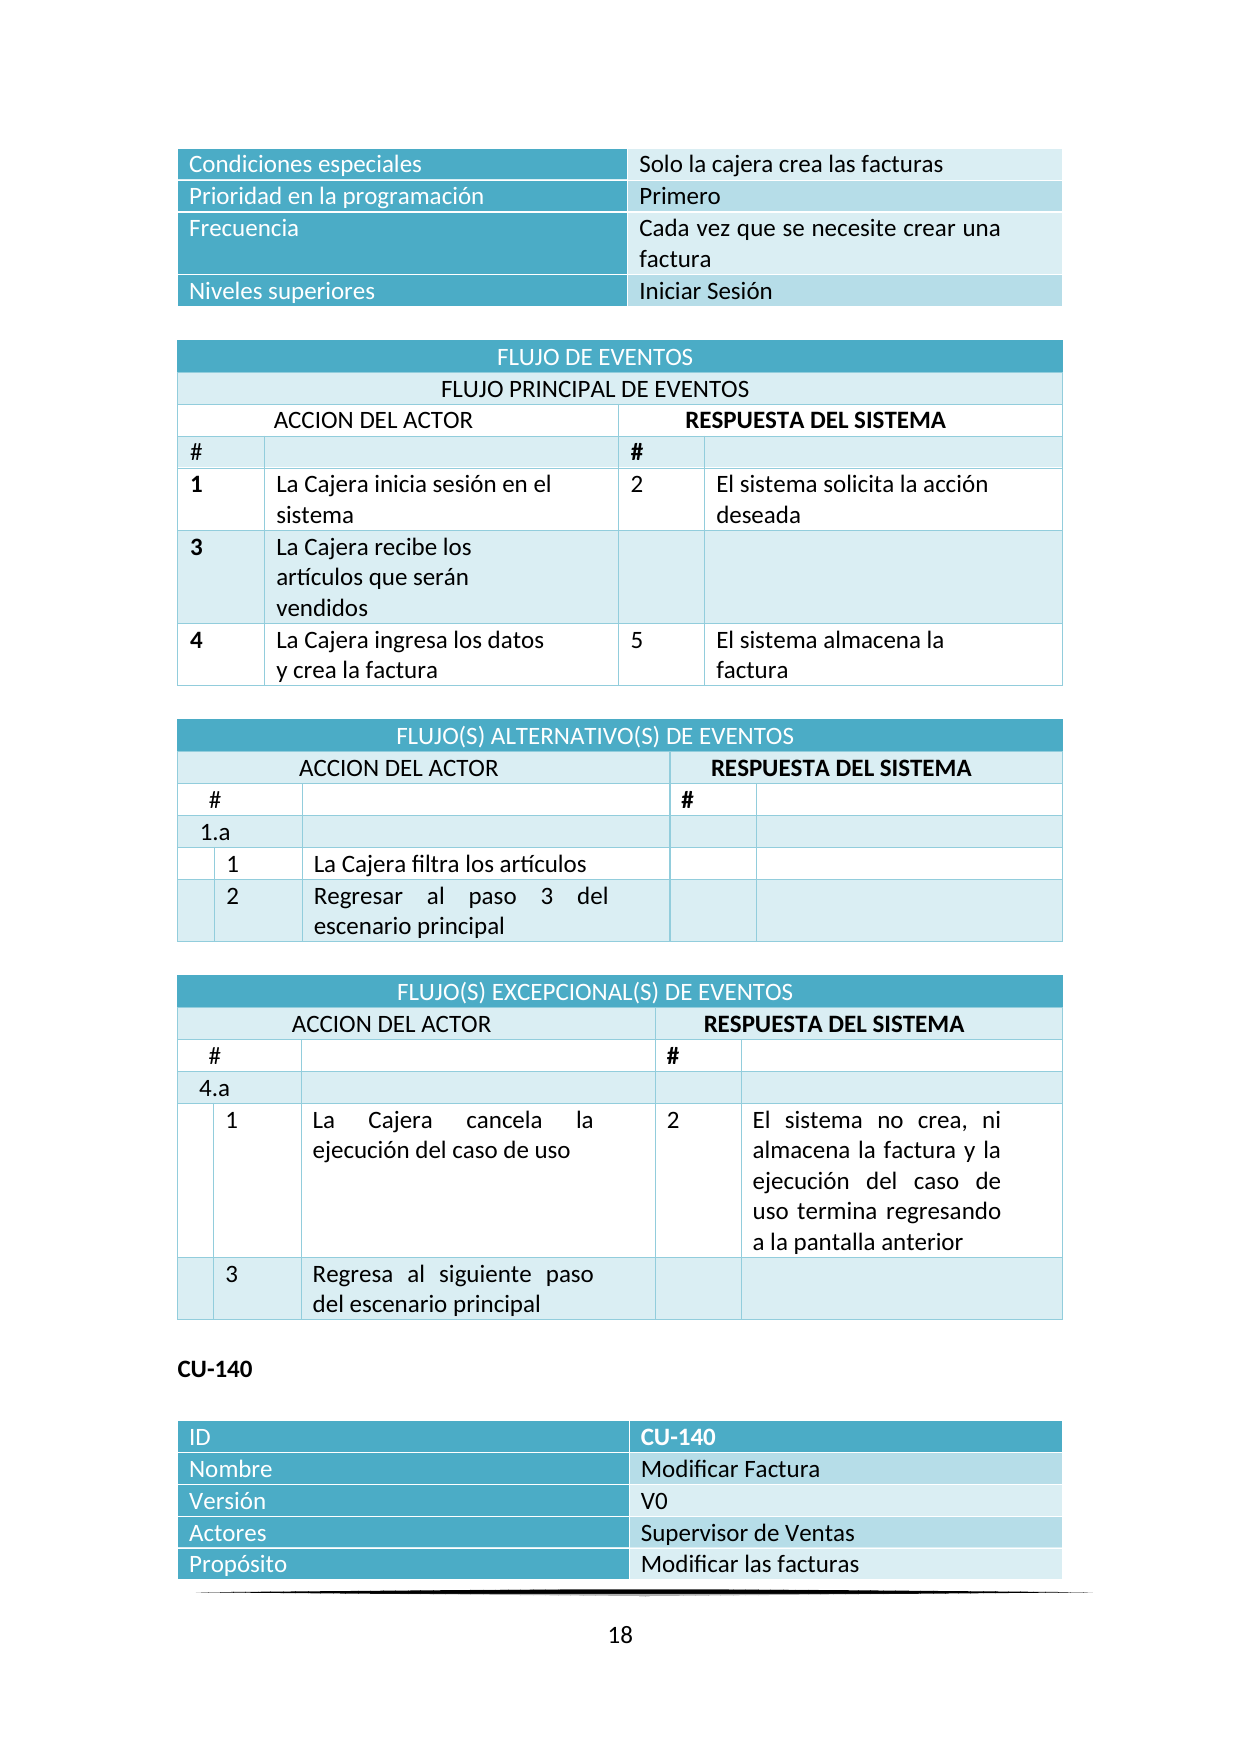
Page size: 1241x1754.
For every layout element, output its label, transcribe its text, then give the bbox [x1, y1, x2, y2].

table_cell Propósito [178, 1549, 629, 1579]
table_cell [742, 1072, 1062, 1103]
table_cell # [656, 1040, 741, 1071]
table_cell 3 [178, 531, 264, 623]
table_cell Solo la cajera crea las facturas [628, 149, 1062, 179]
table_cell # [178, 437, 264, 467]
table_cell Prioridad en la programación [178, 181, 627, 211]
table_cell RESPUESTA DEL SISTEMA [671, 752, 1062, 783]
table_cell [619, 531, 704, 623]
table_cell [656, 1072, 741, 1103]
table_cell [671, 848, 756, 879]
table_cell [302, 1040, 655, 1071]
table_cell 4.a [178, 1072, 301, 1103]
table_cell [742, 1040, 1062, 1071]
table_cell El sistema no crea, ni almacena la factura y la ejecución del caso de uso termina regresando a la pantalla anterior [742, 1104, 1062, 1257]
table_cell Cada vez que se necesite crear una factura [628, 213, 1062, 274]
table_cell La Cajera cancela la ejecución del caso de uso [302, 1104, 655, 1257]
table_cell [671, 880, 756, 941]
table_cell 2 [619, 469, 704, 530]
table_cell ACCION DEL ACTOR [178, 752, 669, 783]
table_header FLUJO(S) EXCEPCIONAL(S) DE EVENTOS [178, 976, 1062, 1007]
table_cell Regresa al siguiente paso del escenario principal [302, 1258, 655, 1319]
table_header FLUJO DE EVENTOS [178, 341, 1062, 372]
table_cell Frecuencia [178, 213, 627, 274]
table_cell El sistema almacena la factura [705, 624, 1062, 685]
table_cell [302, 1072, 655, 1103]
table_header FLUJO(S) ALTERNATIVO(S) DE EVENTOS [178, 720, 1062, 751]
picture [195, 1588, 1093, 1597]
table_cell [705, 531, 1062, 623]
table_cell RESPUESTA DEL SISTEMA [656, 1008, 1062, 1039]
text CU-140 [177, 1353, 1013, 1384]
table_cell [303, 784, 669, 815]
table_cell Modificar Factura [630, 1453, 1062, 1484]
table_cell La Cajera ingresa los datos y crea la factura [265, 624, 618, 685]
table_cell ACCION DEL ACTOR [178, 1008, 655, 1039]
table_cell [671, 816, 756, 847]
table_cell [178, 880, 214, 941]
table_cell 3 [214, 1258, 301, 1319]
table_cell RESPUESTA DEL SISTEMA [619, 405, 1062, 436]
table_cell # [619, 437, 704, 467]
table_cell 2 [215, 880, 302, 941]
table_cell # [178, 1040, 301, 1071]
table_cell 2 [656, 1104, 741, 1257]
table_cell Primero [628, 181, 1062, 211]
table_cell Modificar las facturas [630, 1549, 1062, 1579]
table_cell Supervisor de Ventas [630, 1517, 1062, 1547]
table_cell [705, 437, 1062, 467]
table_header CU-140 [630, 1421, 1062, 1452]
table_cell La Cajera recibe los artículos que serán vendidos [265, 531, 618, 623]
table_cell [742, 1258, 1062, 1319]
table_cell V0 [630, 1485, 1062, 1516]
table_cell [303, 816, 669, 847]
table_cell Condiciones especiales [178, 149, 627, 179]
table_cell Actores [178, 1517, 629, 1547]
table_cell [757, 848, 1062, 879]
table_cell [757, 880, 1062, 941]
table_cell [265, 437, 618, 467]
table_header ID [178, 1421, 629, 1452]
table_cell Regresar al paso 3 del escenario principal [303, 880, 669, 941]
table_cell 1 [214, 1104, 301, 1257]
table_cell Nombre [178, 1453, 629, 1484]
table_cell 1 [215, 848, 302, 879]
table_cell [656, 1258, 741, 1319]
table_cell [178, 1104, 213, 1257]
table_cell La Cajera filtra los artículos [303, 848, 669, 879]
table_cell 1.a [178, 816, 302, 847]
table_cell FLUJO PRINCIPAL DE EVENTOS [178, 373, 1062, 404]
table_cell [178, 1258, 213, 1319]
table_cell La Cajera inicia sesión en el sistema [265, 469, 618, 530]
table_cell El sistema solicita la acción deseada [705, 469, 1062, 530]
table_cell 1 [178, 469, 264, 530]
table_cell [757, 784, 1062, 815]
table_cell Iniciar Sesión [628, 275, 1062, 306]
table_cell 4 [178, 624, 264, 685]
table_cell Versión [178, 1485, 629, 1516]
table_cell # [178, 784, 302, 815]
table_cell # [671, 784, 756, 815]
table_cell 5 [619, 624, 704, 685]
table_cell Niveles superiores [178, 275, 627, 306]
table_cell ACCION DEL ACTOR [178, 405, 618, 436]
table_cell [178, 848, 214, 879]
table_cell [757, 816, 1062, 847]
